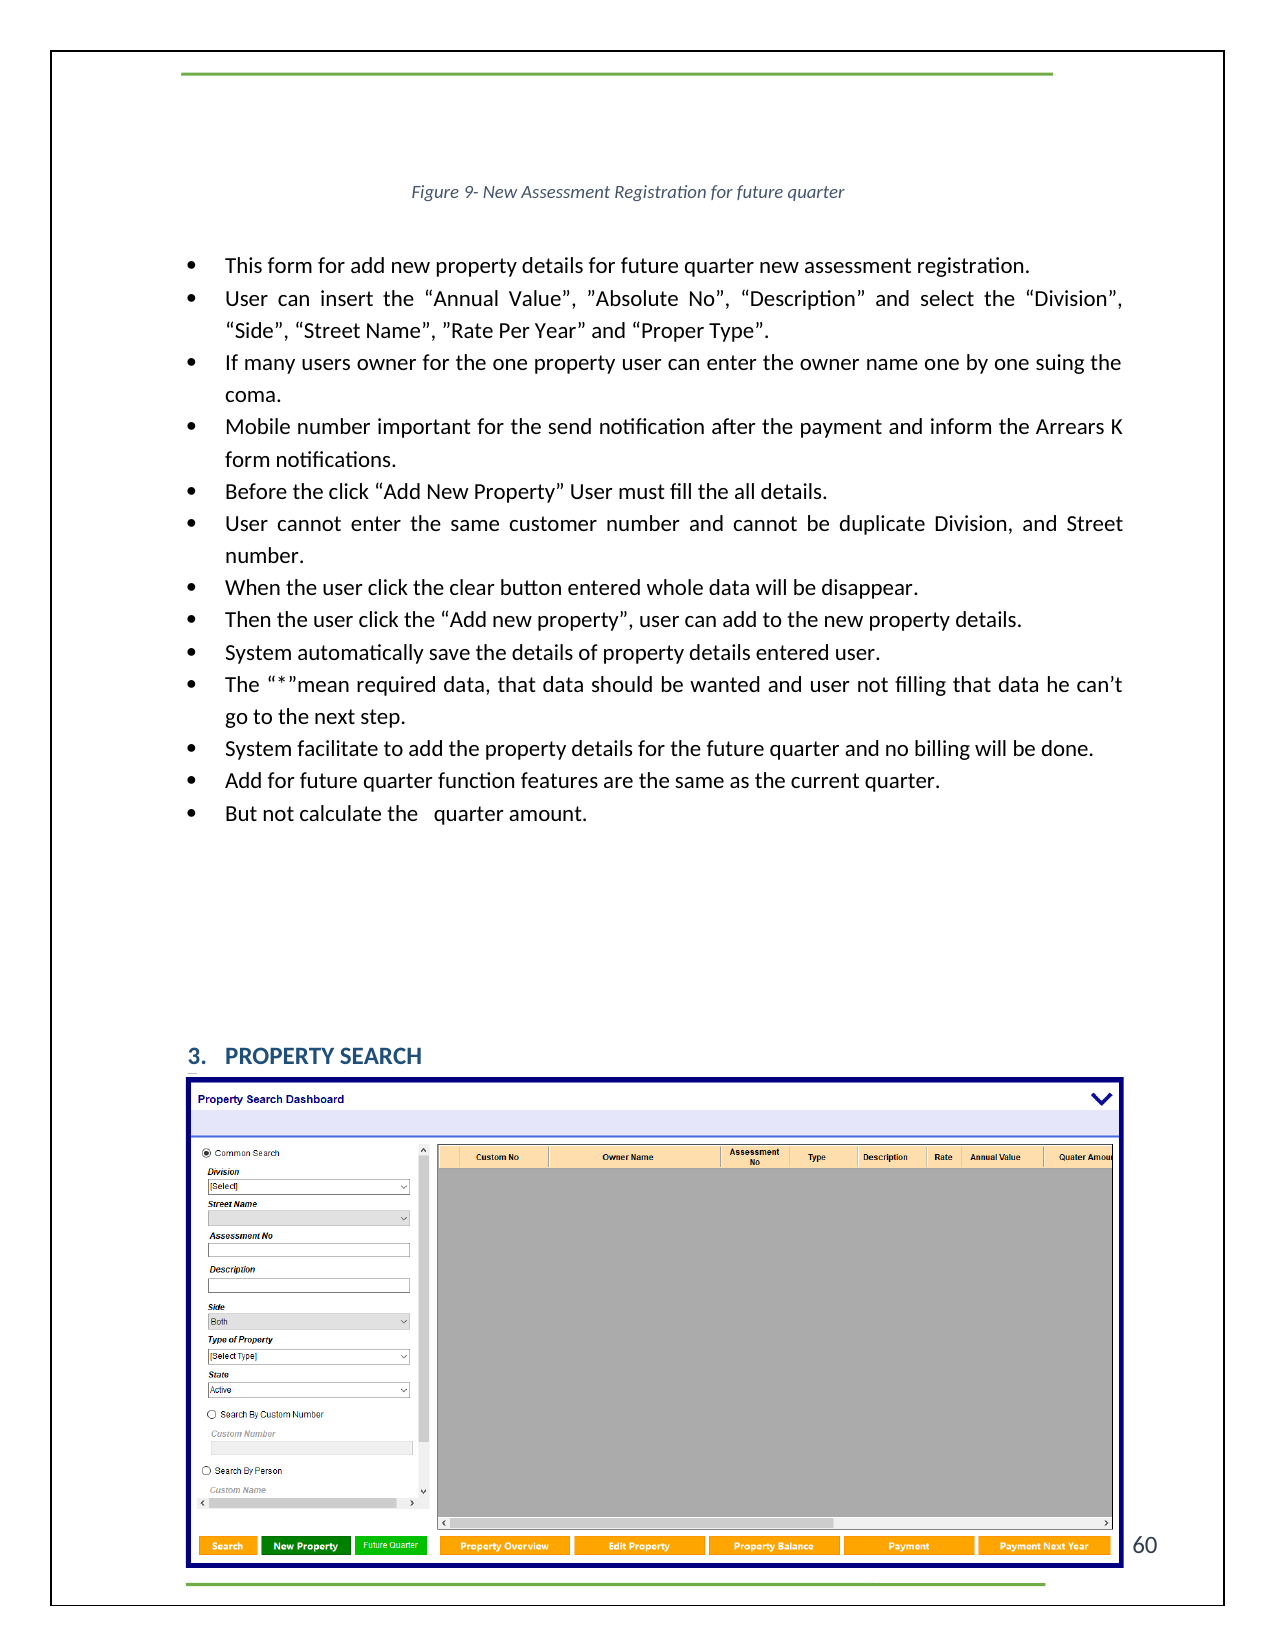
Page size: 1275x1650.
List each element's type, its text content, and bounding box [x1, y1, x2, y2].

picture [185, 1073, 1124, 1568]
list Add for future quarter function features are the same as the current quarter. [178, 767, 1107, 794]
list Mobile number important for the send notification after the payment and inform the Arrears K form notifications. [187, 412, 1125, 473]
list System facilitate to add the property details for the future quarter and no billing will be done. [187, 734, 1107, 762]
list But not calculate the quarter amount. [178, 799, 1107, 827]
list Then the user click the “Add new property”, user can add to the new property details. [187, 606, 1125, 634]
list This form for add new property details for future quarter new assessment registration. [187, 252, 1162, 279]
list User cannot enter the same customer number and cannot be duplicate Division, and Street number. [187, 509, 1125, 569]
list Before the click “Add New Property” User must fill the all details. [187, 477, 1125, 505]
list System automatically save the details of property details entered user. [187, 638, 1125, 666]
list If many users owner for the one property user can enter the owner name one by one suing the coma. [187, 348, 1125, 408]
list When the user click the clear button entered whole data will be disappear. [187, 573, 1125, 601]
subtitle PROPERTY SEARCH [187, 1040, 1125, 1071]
list User can insert the “Annual Value”, ”Absolute No”, “Description” and select the “Division”, “Side”, “Street Name”, ”Rate Per Year” and “Proper Type”. [187, 284, 1125, 344]
list The “*”mean required data, that data should be wanted and user not filling that data he can’t go to the next step. [187, 670, 1125, 730]
